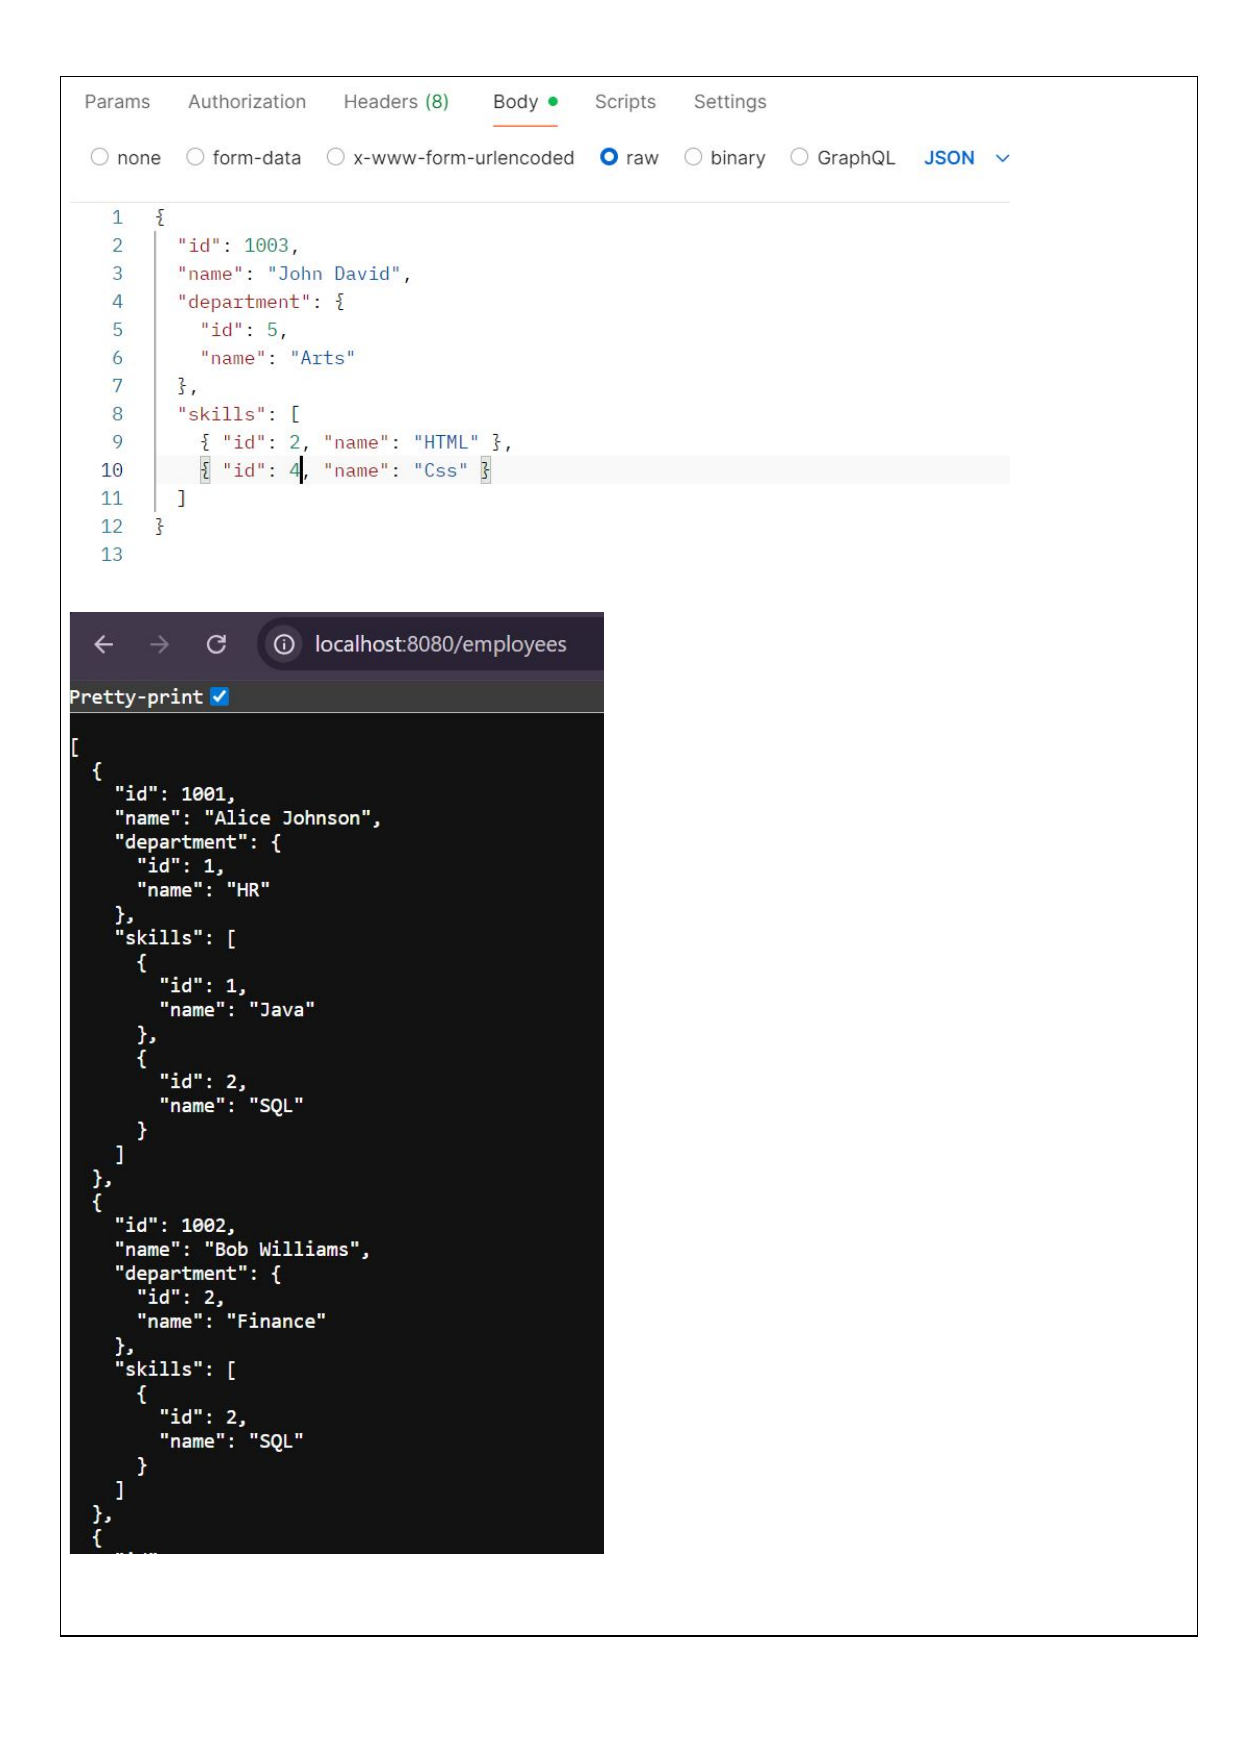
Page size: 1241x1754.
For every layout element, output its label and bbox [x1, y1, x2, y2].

picture [69, 79, 1010, 1554]
